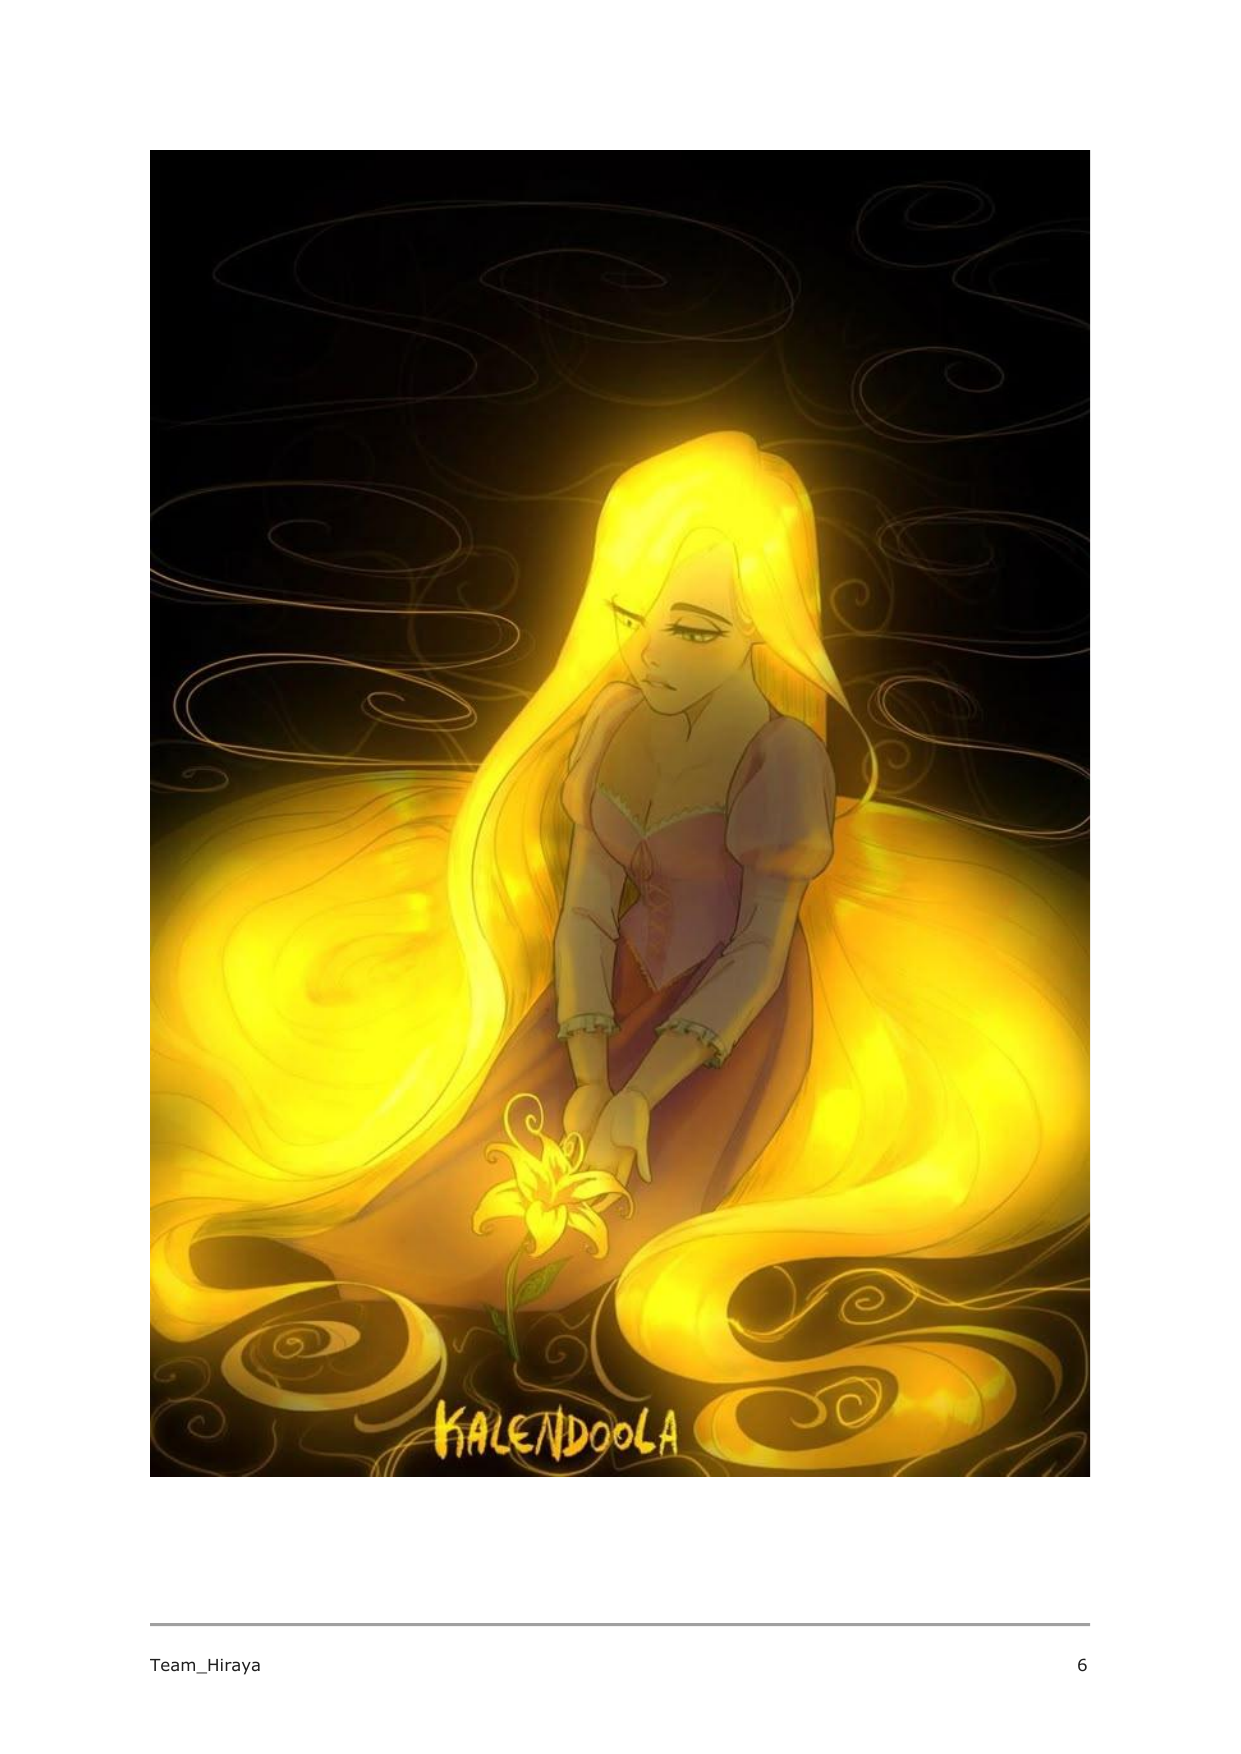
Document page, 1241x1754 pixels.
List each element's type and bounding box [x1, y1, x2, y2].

picture [150, 150, 1091, 1477]
